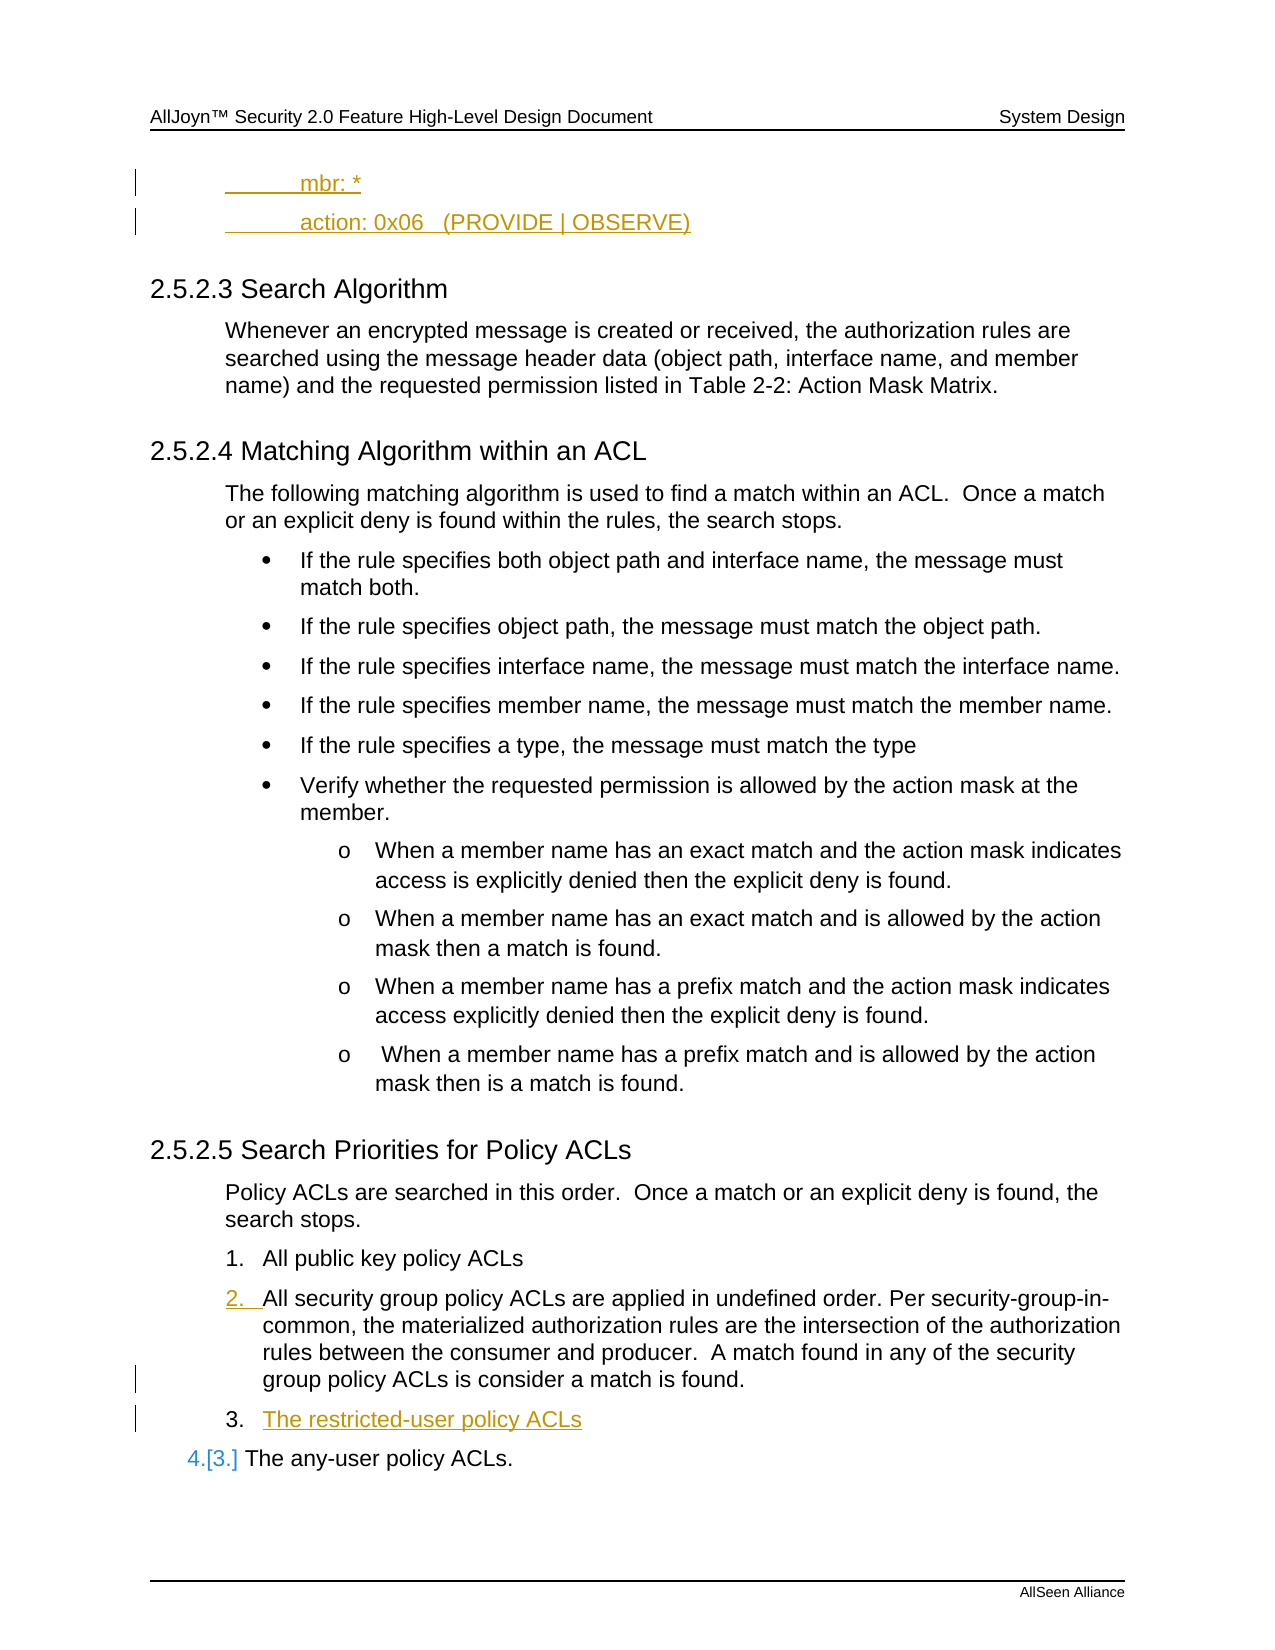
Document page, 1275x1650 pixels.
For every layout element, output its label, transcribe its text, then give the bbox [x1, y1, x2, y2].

list When a member name has an exact match and is allowed by the action mask then a match is found. [337, 905, 1125, 961]
text Policy ACLs are searched in this order. Once a match or an explicit deny is found, the search stops. [225, 1178, 1125, 1232]
list If the rule specifies both object path and interface name, the message must match both. [262, 546, 1125, 600]
list If the rule specifies a type, the message must match the type [262, 731, 1125, 758]
subtitle Search Priorities for Policy ACLs [150, 1134, 1125, 1165]
list When a member name has a prefix match and is allowed by the action mask then is a match is found. [337, 1041, 1125, 1097]
list When a member name has an exact match and the action mask indicates access is explicitly denied then the explicit deny is found. [337, 837, 1125, 893]
list If the rule specifies object path, the message must match the object path. [262, 612, 1125, 639]
subtitle Search Algorithm [150, 273, 1125, 304]
text Whenever an encrypted message is created or received, the authorization rules are searched using the message header data (object path, interface name, and member name) and the requested permission listed in Table 2-2: Action Mask Matrix. [225, 317, 1125, 398]
list All security group policy ACLs are applied in undefined order. Per security-group-in-common, the materialized authorization rules are the intersection of the authorization rules between the consumer and producer. A match found in any of the security group policy ACLs is consider a match is found. [244, 1284, 1125, 1392]
subtitle Matching Algorithm within an ACL [150, 435, 1125, 467]
list When a member name has a prefix match and the action mask indicates access explicitly denied then the explicit deny is found. [337, 973, 1125, 1029]
list Verify whether the requested permission is allowed by the action mask at the member. [262, 771, 1125, 825]
list If the rule specifies member name, the message must match the member name. [262, 692, 1125, 719]
list The any-user policy ACLs. [244, 1444, 1125, 1472]
list All public key policy ACLs [244, 1244, 1125, 1272]
text The following matching algorithm is used to find a match within an ACL. Once a match or an explicit deny is found within the rules, the search stops. [225, 479, 1125, 533]
list If the rule specifies interface name, the message must match the interface name. [262, 652, 1125, 679]
